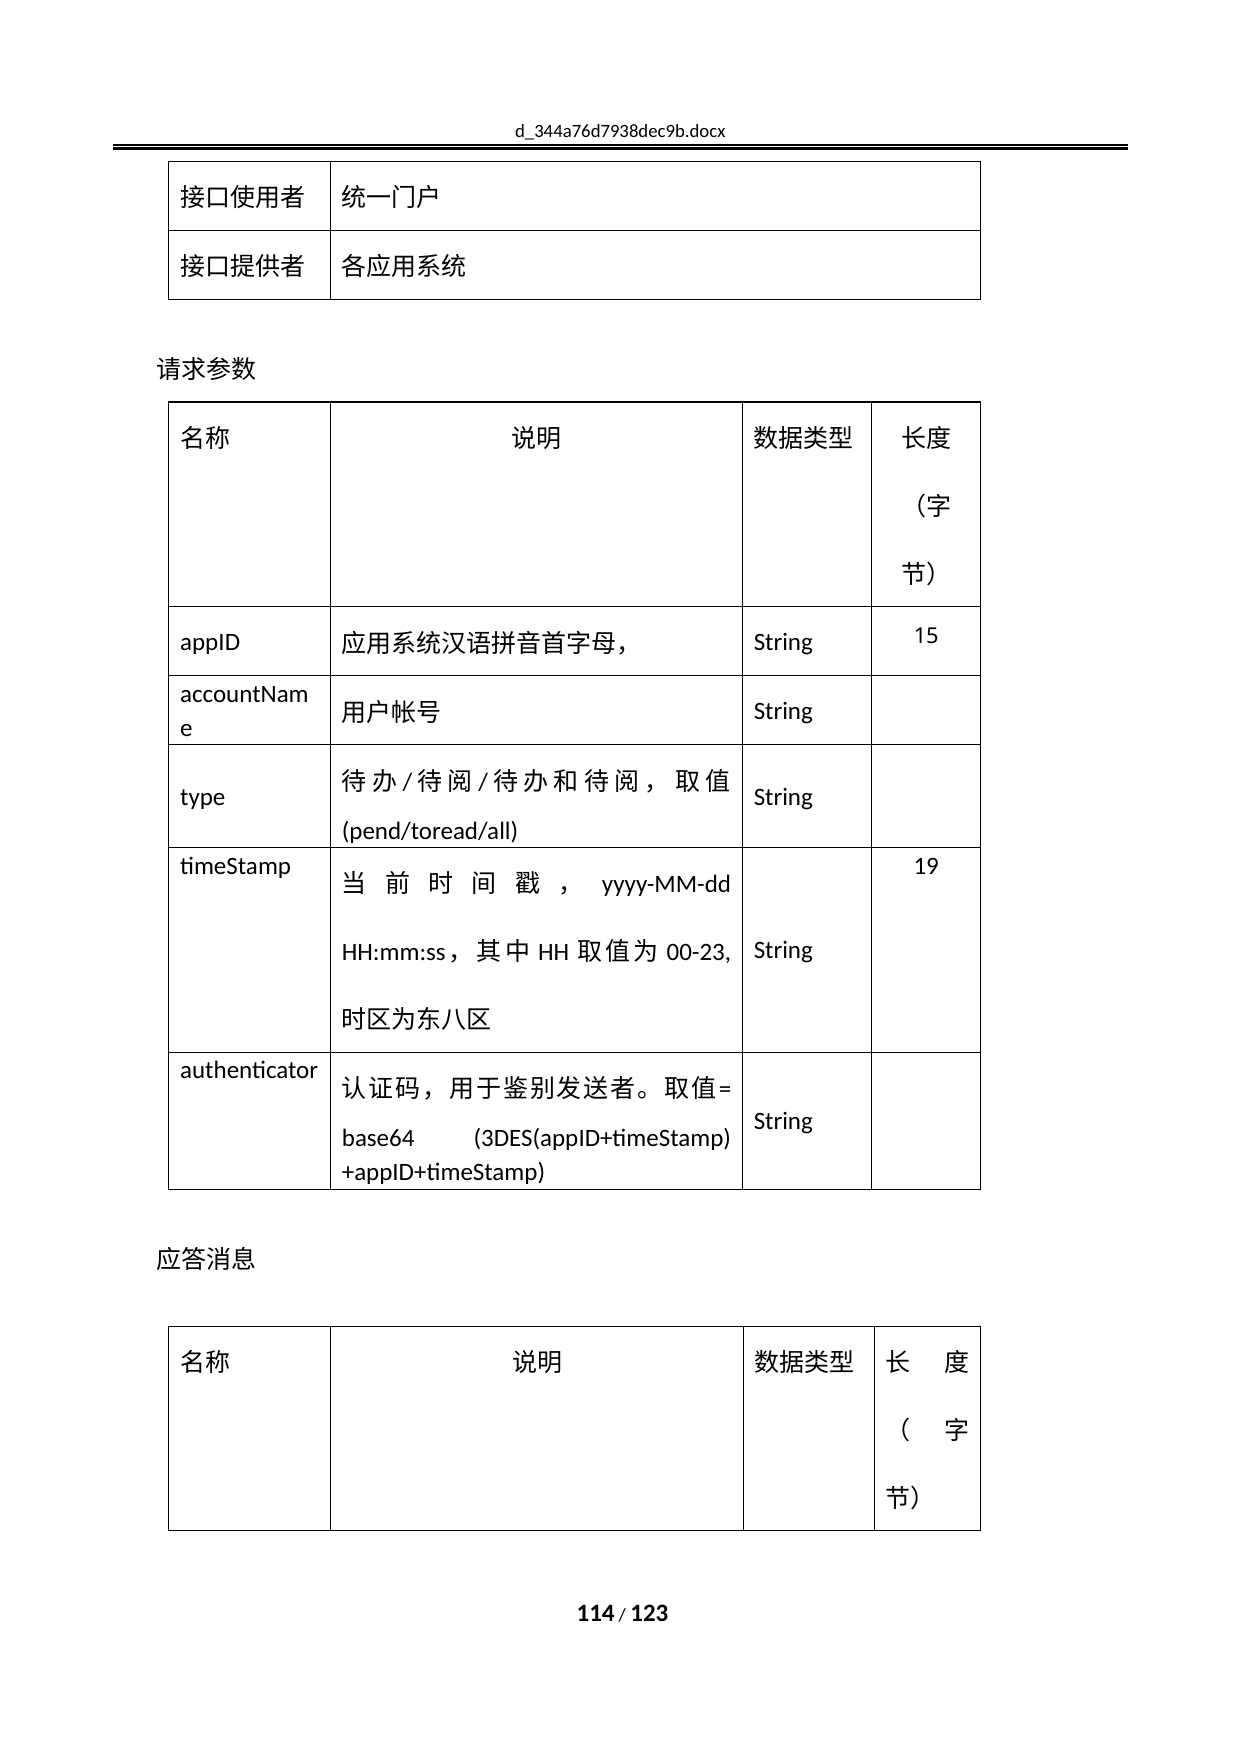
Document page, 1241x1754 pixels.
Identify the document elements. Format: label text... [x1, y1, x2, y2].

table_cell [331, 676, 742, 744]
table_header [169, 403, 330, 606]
text 应答消息 [112, 1224, 1128, 1292]
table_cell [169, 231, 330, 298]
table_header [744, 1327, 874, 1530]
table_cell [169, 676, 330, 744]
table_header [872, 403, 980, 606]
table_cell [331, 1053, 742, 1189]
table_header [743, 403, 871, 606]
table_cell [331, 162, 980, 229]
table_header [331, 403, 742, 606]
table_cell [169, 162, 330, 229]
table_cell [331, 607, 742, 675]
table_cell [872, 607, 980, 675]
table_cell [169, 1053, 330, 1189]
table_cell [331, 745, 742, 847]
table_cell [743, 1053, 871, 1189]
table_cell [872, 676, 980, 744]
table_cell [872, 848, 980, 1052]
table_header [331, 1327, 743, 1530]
text 请求参数 [112, 333, 1128, 401]
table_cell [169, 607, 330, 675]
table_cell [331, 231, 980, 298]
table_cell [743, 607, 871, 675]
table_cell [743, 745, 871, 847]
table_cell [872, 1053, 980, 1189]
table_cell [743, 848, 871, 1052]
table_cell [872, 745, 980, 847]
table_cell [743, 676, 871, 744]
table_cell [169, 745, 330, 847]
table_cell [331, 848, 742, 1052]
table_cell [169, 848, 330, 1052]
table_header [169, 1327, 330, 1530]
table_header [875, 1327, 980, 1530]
